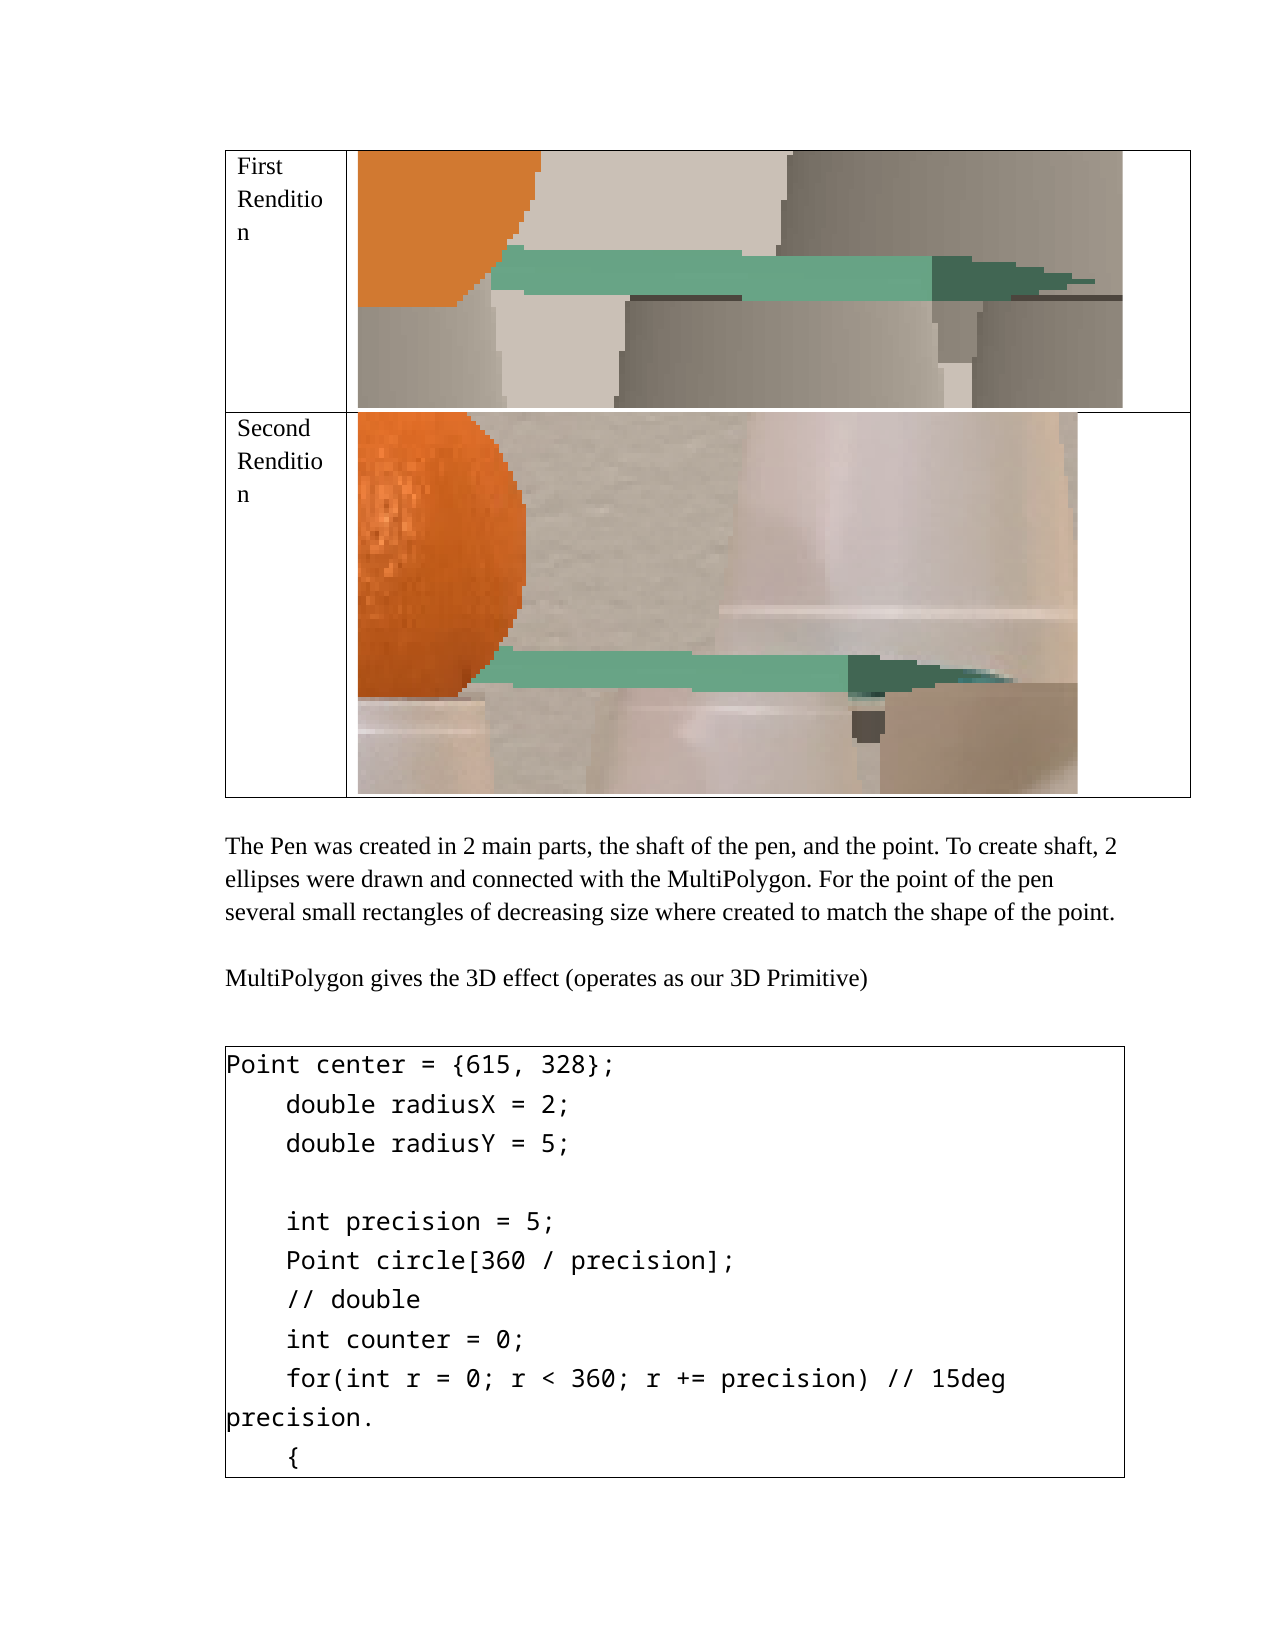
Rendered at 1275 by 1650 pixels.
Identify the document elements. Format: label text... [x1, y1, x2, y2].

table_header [226, 1047, 1124, 1477]
list The Pen was created in 2 main parts, the shaft of the pen, and the point. To create shaft, 2 ellipses were drawn and connected with the MultiPolygon. For the point of the pen several small rectangles of decreasing size where created to match the shape of the point. [225, 831, 1125, 926]
picture [357, 151, 1123, 408]
table_cell First Rendition [226, 151, 346, 412]
table_cell Second Rendition [226, 413, 346, 797]
picture [357, 412, 1078, 794]
table_cell [347, 151, 1190, 412]
list MultiPolygon gives the 3D effect (operates as our 3D Primitive) [225, 963, 1125, 992]
table_cell [347, 413, 1190, 797]
